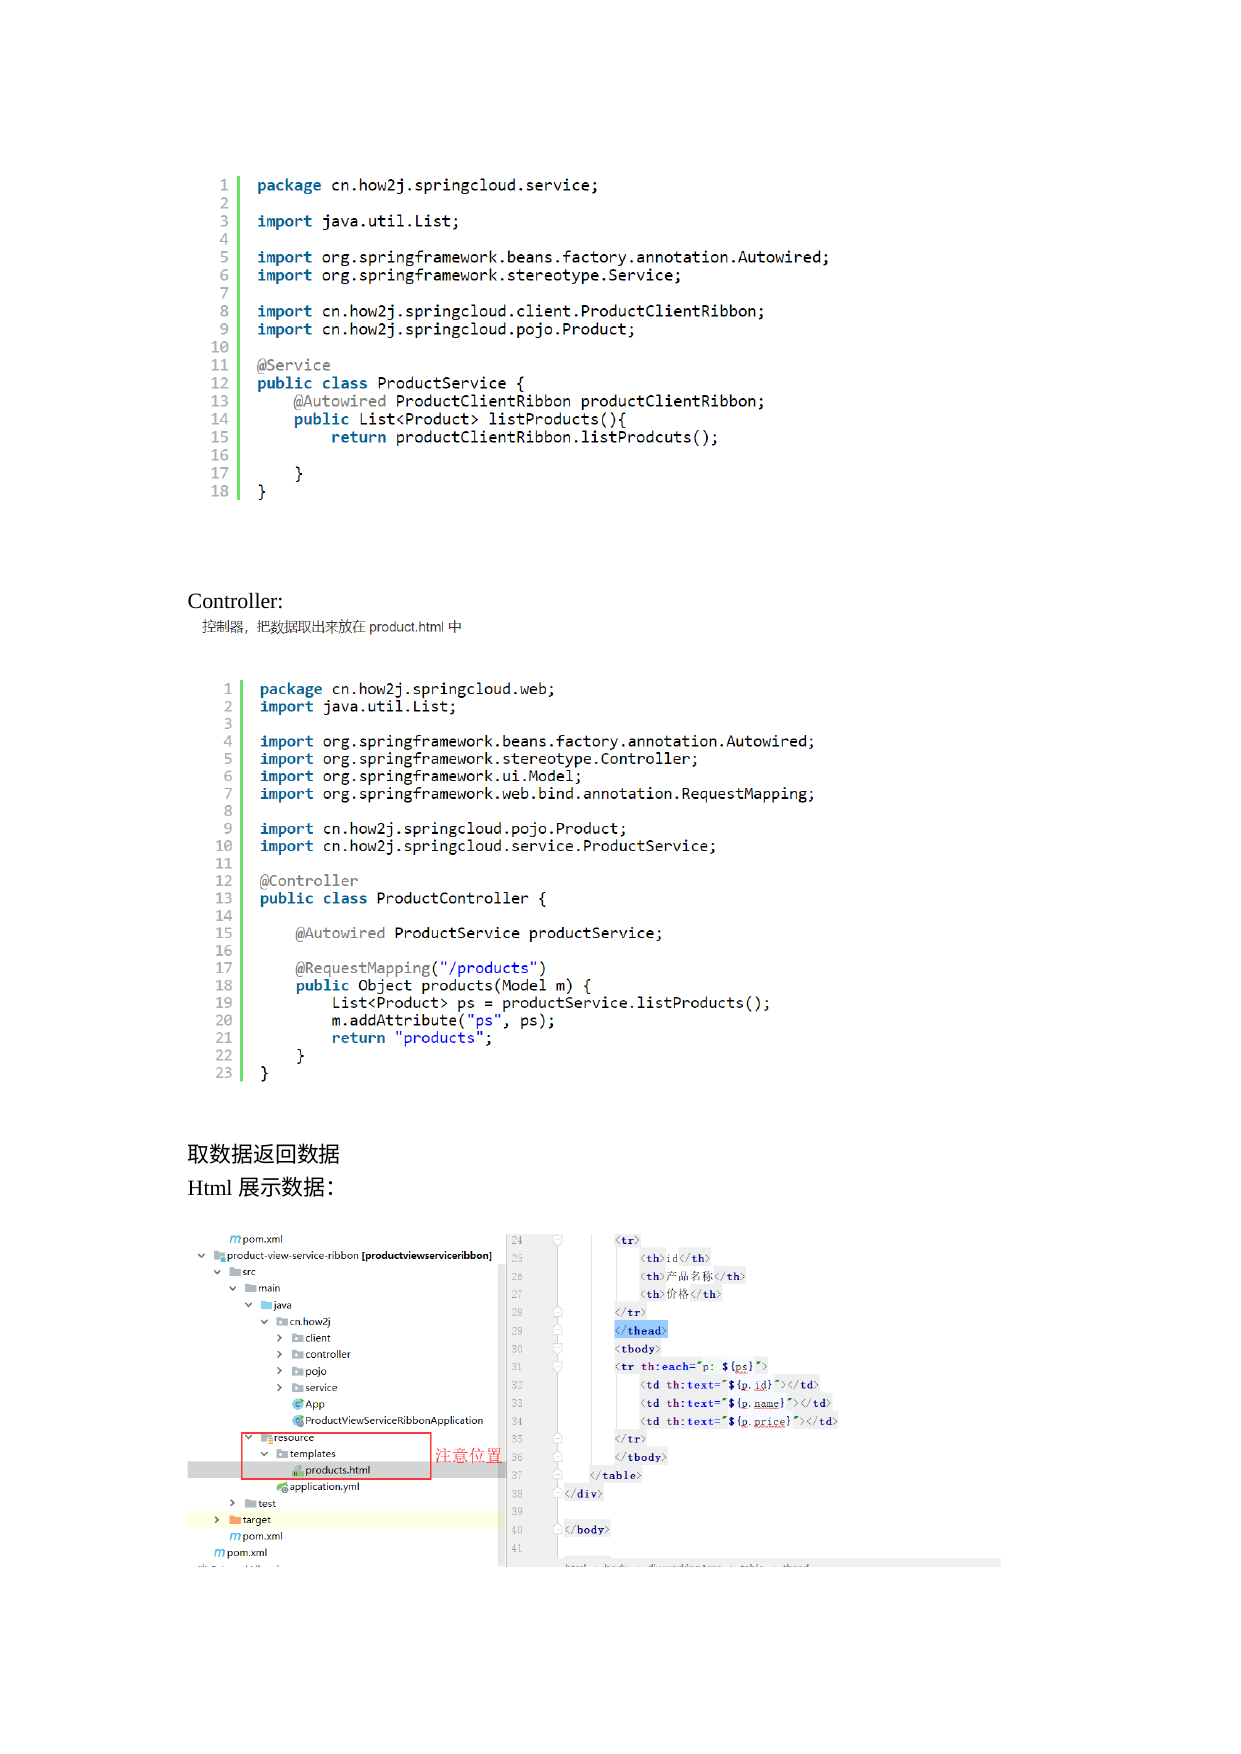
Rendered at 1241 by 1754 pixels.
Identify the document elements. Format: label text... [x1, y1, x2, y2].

text Controller: [187, 584, 1053, 617]
text 取数据返回数据 [187, 1137, 1053, 1169]
text Html 展示数据： [187, 1169, 1053, 1202]
picture [187, 617, 870, 1108]
picture [187, 162, 949, 524]
picture [187, 1234, 1001, 1567]
